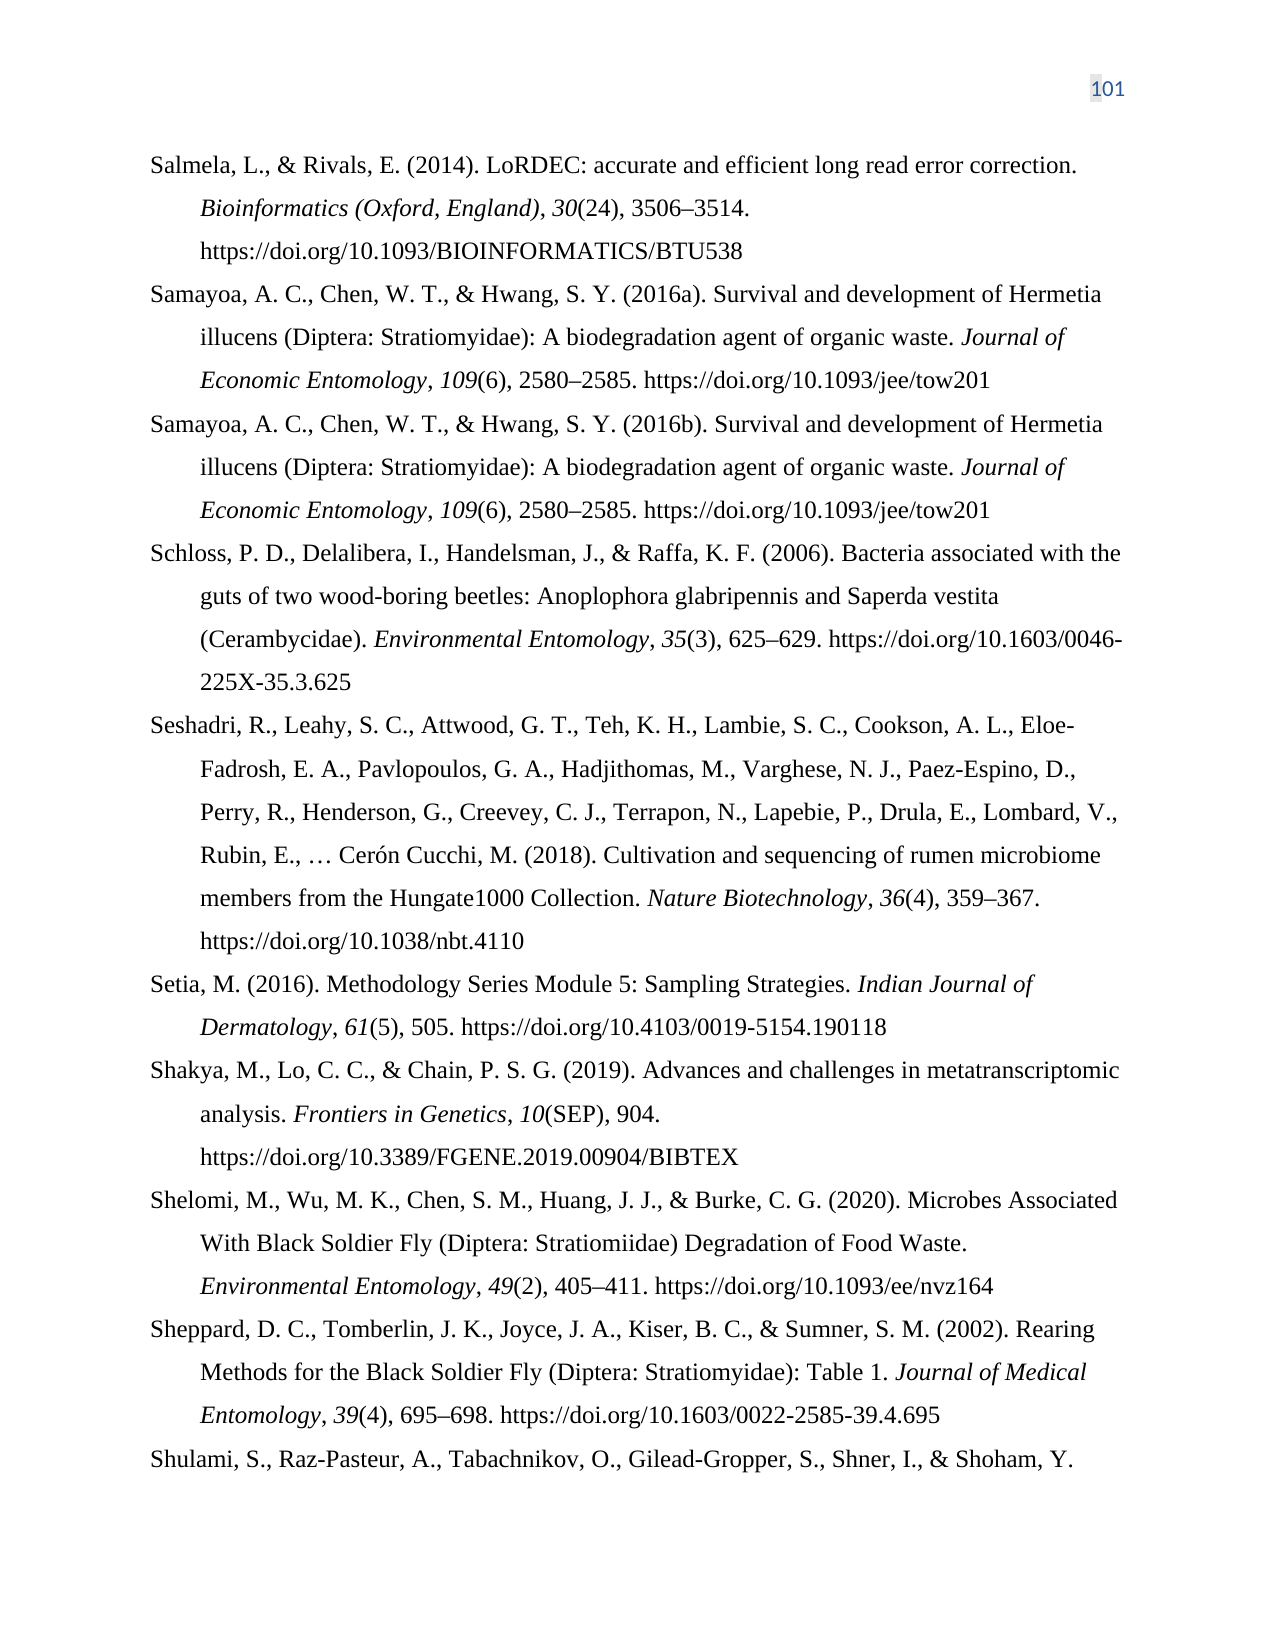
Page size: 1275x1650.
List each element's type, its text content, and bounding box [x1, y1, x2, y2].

text Shakya, M., Lo, C. C., & Chain, P. S. G. (2019). Advances and challenges in metatranscriptomic analysis. Frontiers in Genetics, 10(SEP), 904. https://doi.org/10.3389/FGENE.2019.00904/BIBTEX [150, 1056, 1125, 1171]
text Sheppard, D. C., Tomberlin, J. K., Joyce, J. A., Kiser, B. C., & Sumner, S. M. (2002). Rearing Methods for the Black Soldier Fly (Diptera: Stratiomyidae): Table 1. Journal of Medical Entomology, 39(4), 695–698. https://doi.org/10.1603/0022-2585-39.4.695 [150, 1314, 1125, 1429]
text Samayoa, A. C., Chen, W. T., & Hwang, S. Y. (2016a). Survival and development of Hermetia illucens (Diptera: Stratiomyidae): A biodegradation agent of organic waste. Journal of Economic Entomology, 109(6), 2580–2585. https://doi.org/10.1093/jee/tow201 [150, 279, 1125, 394]
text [150, 1444, 1125, 1472]
text Samayoa, A. C., Chen, W. T., & Hwang, S. Y. (2016b). Survival and development of Hermetia illucens (Diptera: Stratiomyidae): A biodegradation agent of organic waste. Journal of Economic Entomology, 109(6), 2580–2585. https://doi.org/10.1093/jee/tow201 [150, 409, 1125, 524]
text Seshadri, R., Leahy, S. C., Attwood, G. T., Teh, K. H., Lambie, S. C., Cookson, A. L., Eloe-Fadrosh, E. A., Pavlopoulos, G. A., Hadjithomas, M., Varghese, N. J., Paez-Espino, D., Perry, R., Henderson, G., Creevey, C. J., Terrapon, N., Lapebie, P., Drula, E., Lombard, V., Rubin, E., … Cerón Cucchi, M. (2018). Cultivation and sequencing of rumen microbiome members from the Hungate1000 Collection. Nature Biotechnology, 36(4), 359–367. https://doi.org/10.1038/nbt.4110 [150, 711, 1125, 955]
text Setia, M. (2016). Methodology Series Module 5: Sampling Strategies. Indian Journal of Dermatology, 61(5), 505. https://doi.org/10.4103/0019-5154.190118 [150, 969, 1125, 1041]
text Salmela, L., & Rivals, E. (2014). LoRDEC: accurate and efficient long read error correction. Bioinformatics (Oxford, England), 30(24), 3506–3514. https://doi.org/10.1093/BIOINFORMATICS/BTU538 [150, 150, 1125, 265]
text Shelomi, M., Wu, M. K., Chen, S. M., Huang, J. J., & Burke, C. G. (2020). Microbes Associated With Black Soldier Fly (Diptera: Stratiomiidae) Degradation of Food Waste. Environmental Entomology, 49(2), 405–411. https://doi.org/10.1093/ee/nvz164 [150, 1185, 1125, 1300]
text Schloss, P. D., Delalibera, I., Handelsman, J., & Raffa, K. F. (2006). Bacteria associated with the guts of two wood-boring beetles: Anoplophora glabripennis and Saperda vestita (Cerambycidae). Environmental Entomology, 35(3), 625–629. https://doi.org/10.1603/0046-225X-35.3.625 [150, 538, 1125, 696]
